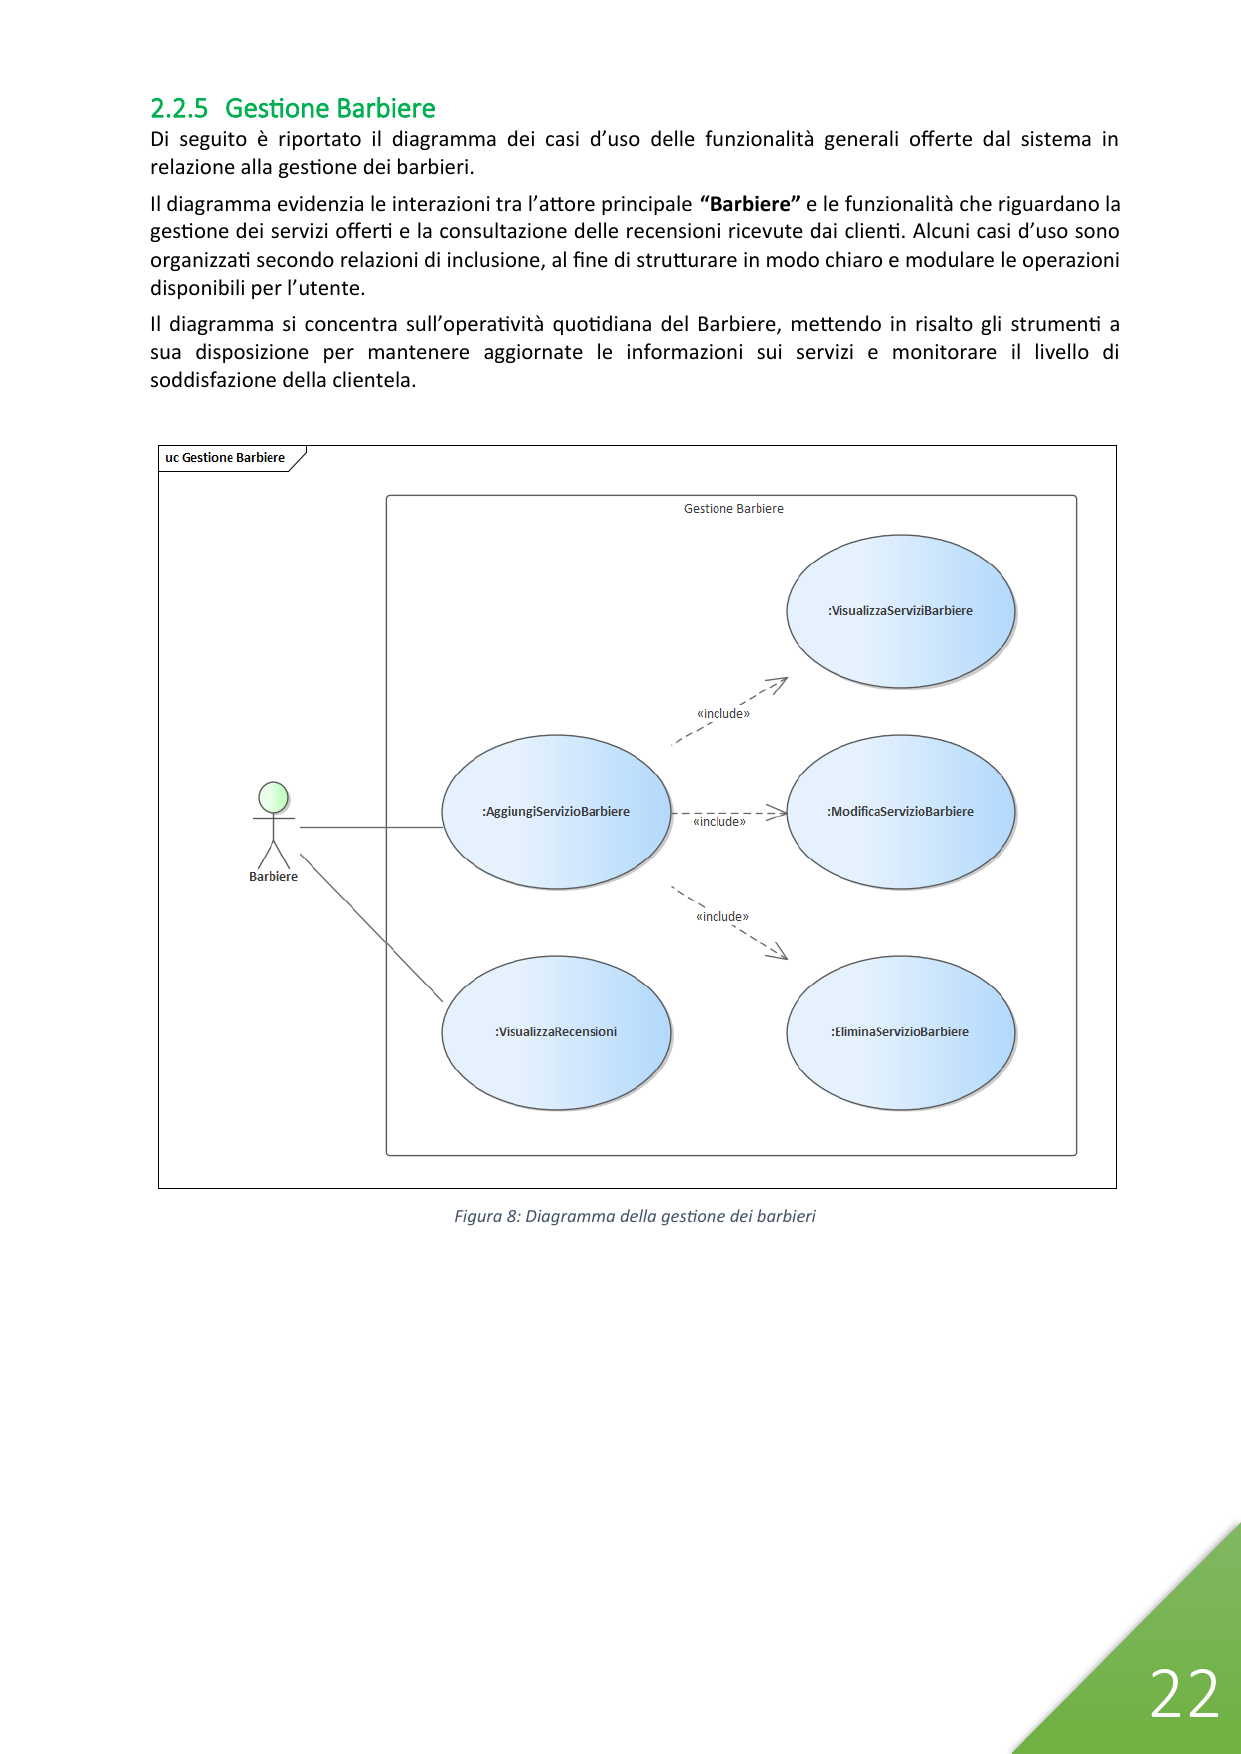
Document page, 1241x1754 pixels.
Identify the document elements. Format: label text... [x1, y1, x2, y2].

text Il diagramma evidenzia le interazioni tra l’attore principale “Barbiere” e le funzionalità che riguardano la gestione dei servizi offerti e la consultazione delle recensioni ricevute dai clienti. Alcuni casi d’uso sono organizzati secondo relazioni di inclusione, al fine di strutturare in modo chiaro e modulare le operazioni disponibili per l’utente. [150, 189, 1122, 301]
picture [150, 437, 1123, 1196]
text Il diagramma si concentra sull’operatività quotidiana del Barbiere, mettendo in risalto gli strumenti a sua disposizione per mantenere aggiornate le informazioni sui servizi e monitorare il livello di soddisfazione della clientela. [150, 309, 1122, 393]
text Di seguito è riportato il diagramma dei casi d’uso delle funzionalità generali offerte dal sistema in relazione alla gestione dei barbieri. [150, 124, 1122, 180]
subtitle Gestione Barbiere [150, 89, 1122, 124]
text Figura 8: Diagramma della gestione dei barbieri [150, 1204, 1122, 1227]
